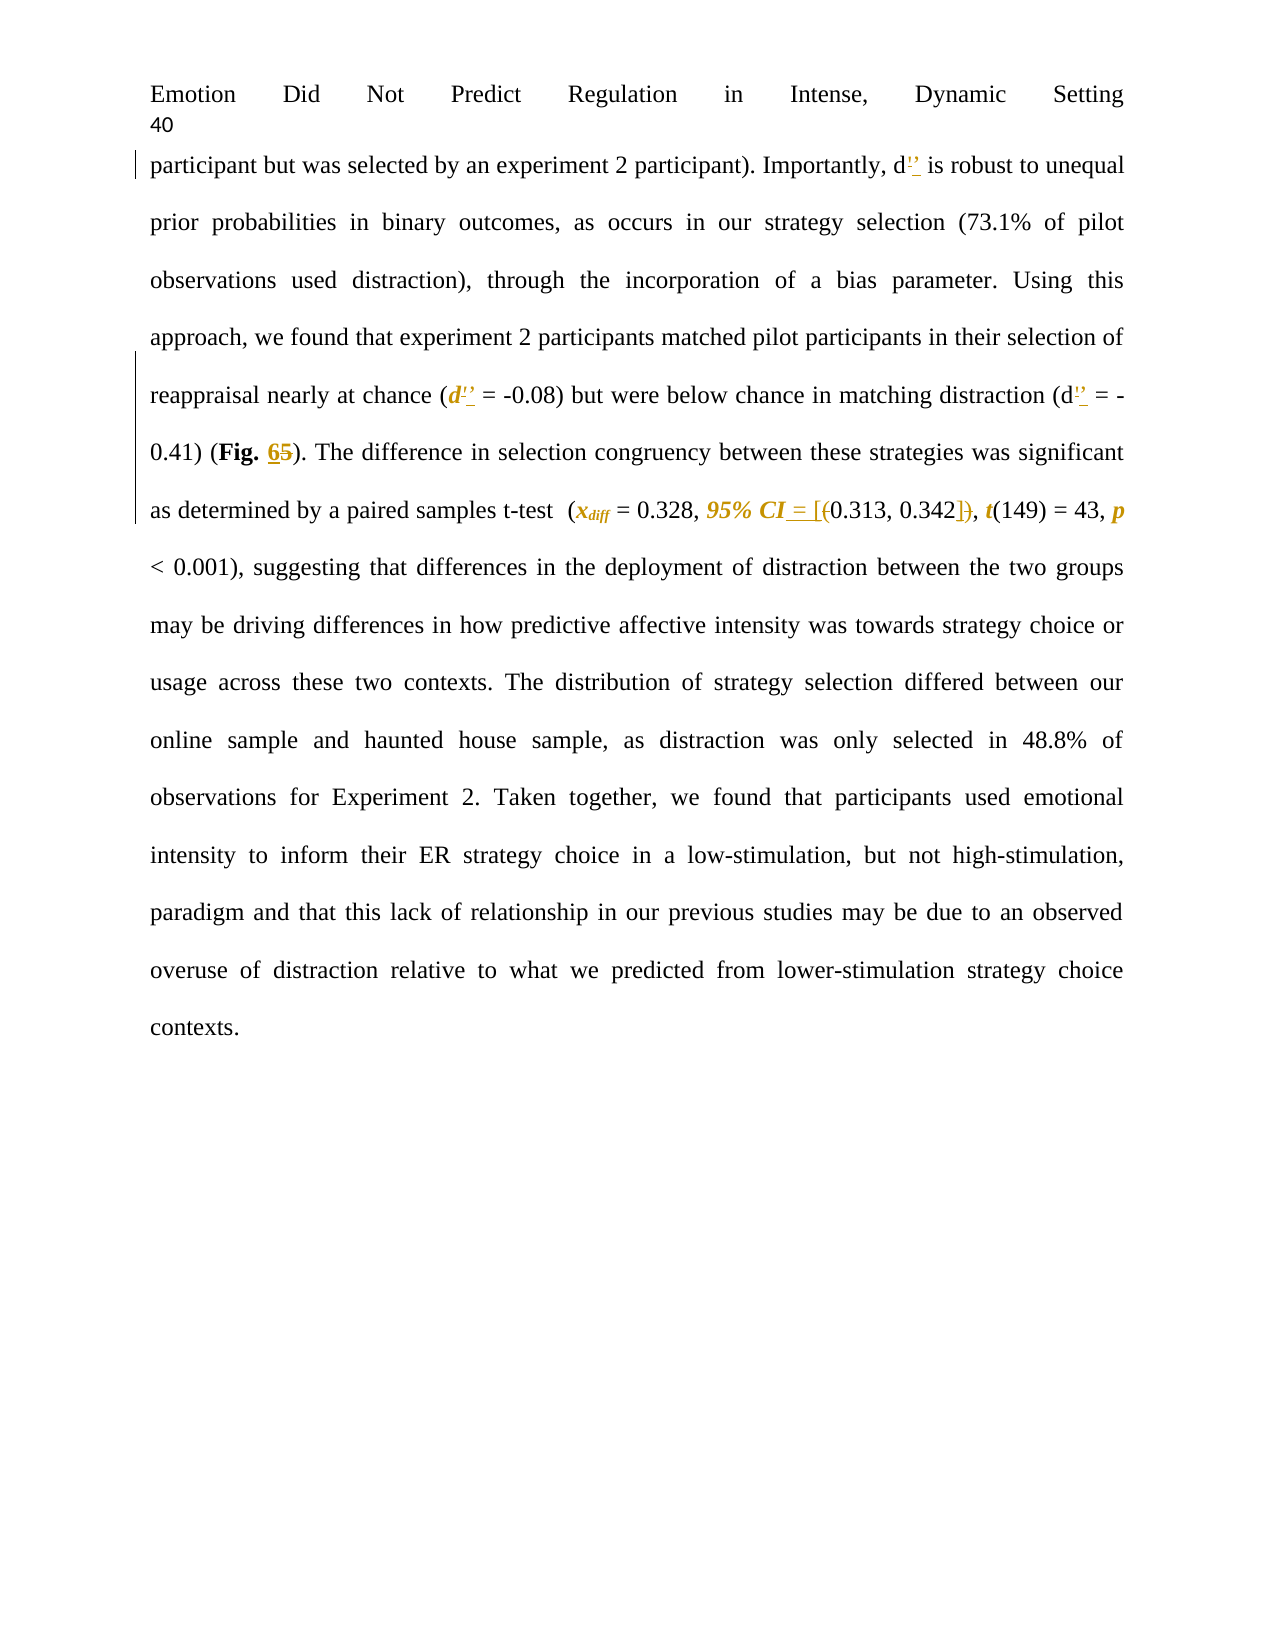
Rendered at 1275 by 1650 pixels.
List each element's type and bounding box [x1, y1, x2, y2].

text [150, 150, 1125, 1041]
